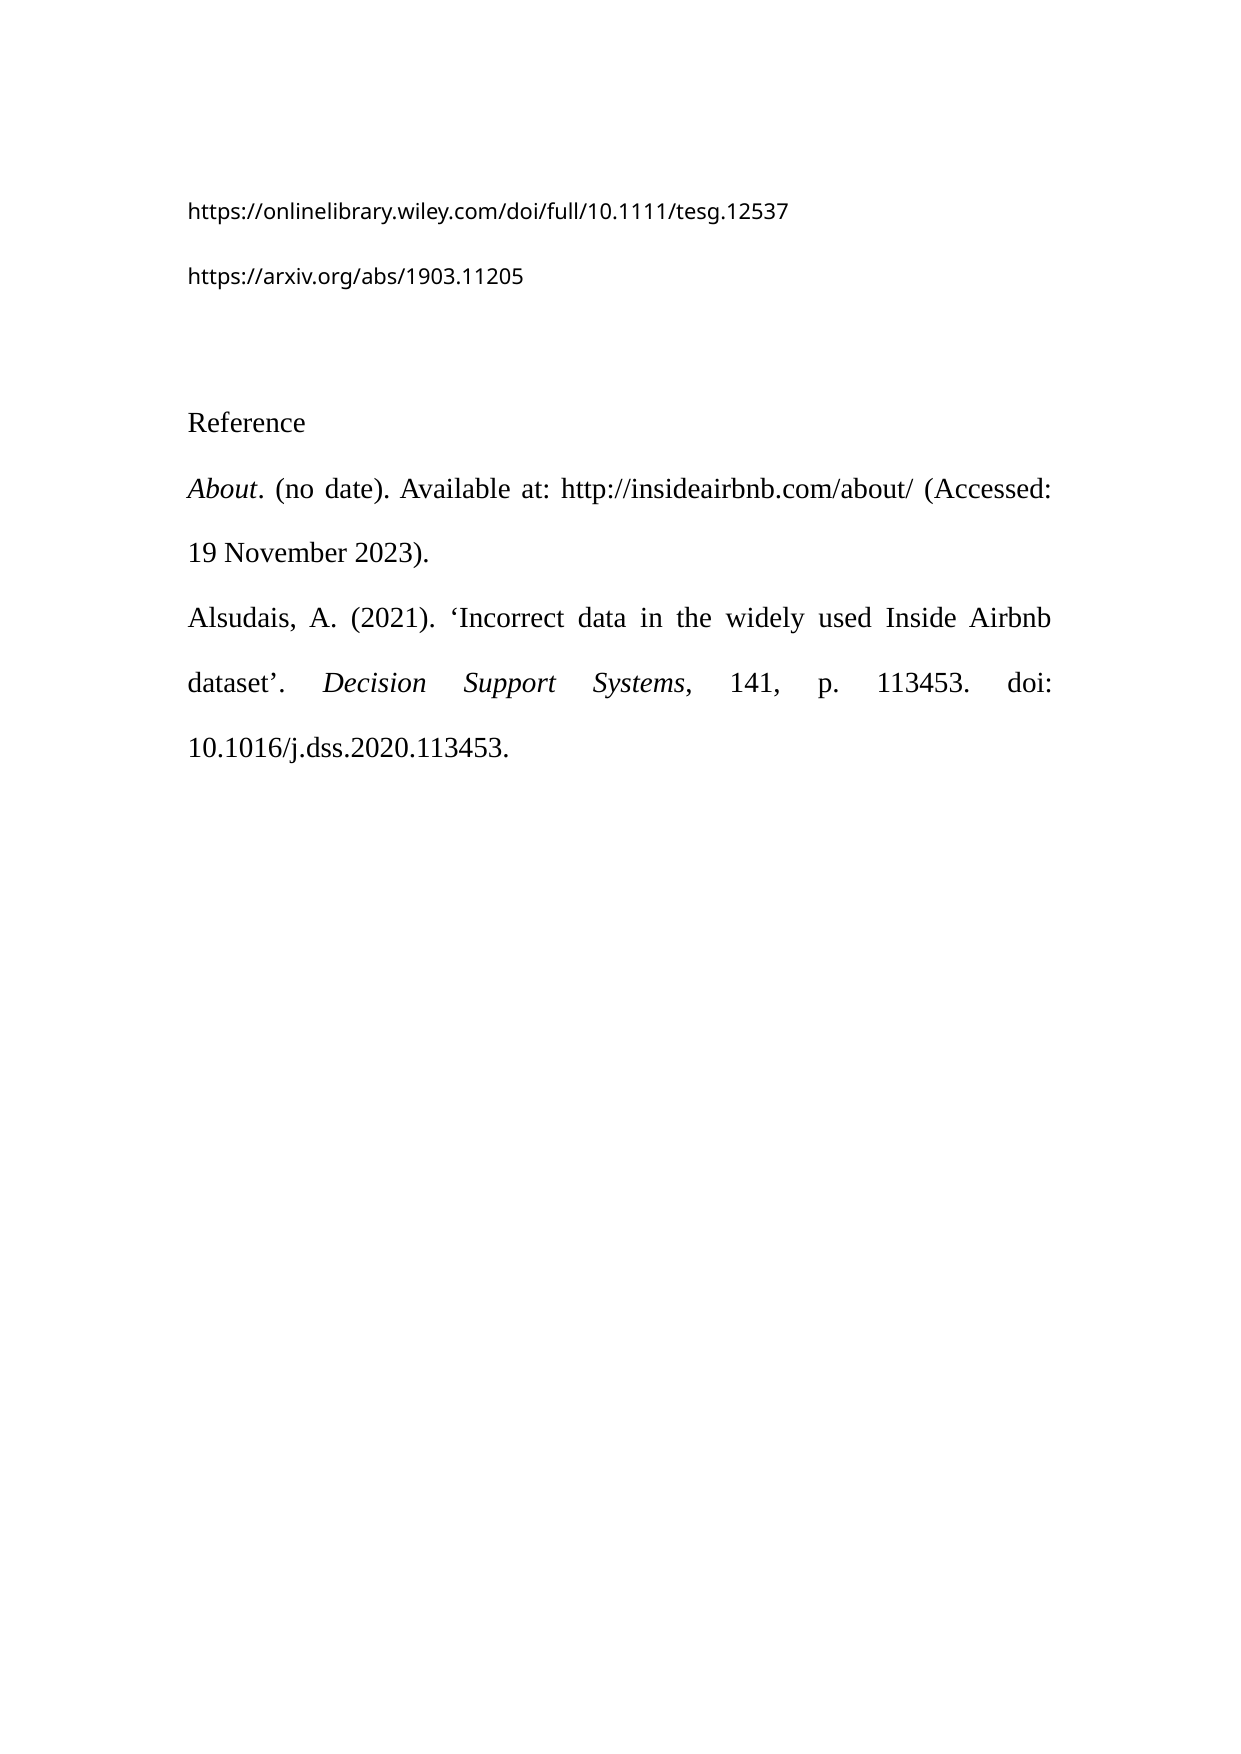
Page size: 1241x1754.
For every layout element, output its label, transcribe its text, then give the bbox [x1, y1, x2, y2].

text https://arxiv.org/abs/1903.11205 [187, 259, 1053, 292]
text https://onlinelibrary.wiley.com/doi/full/10.1111/tesg.12537 [187, 194, 1053, 227]
text Alsudais, A. (2021). ‘Incorrect data in the widely used Inside Airbnb dataset’. Decision Support Systems, 141, p. 113453. doi: 10.1016/j.dss.2020.113453. [187, 584, 1053, 779]
text About. (no date). Available at: http://insideairbnb.com/about/ (Accessed: 19 November 2023). [187, 454, 1053, 584]
text Reference [187, 389, 1053, 454]
